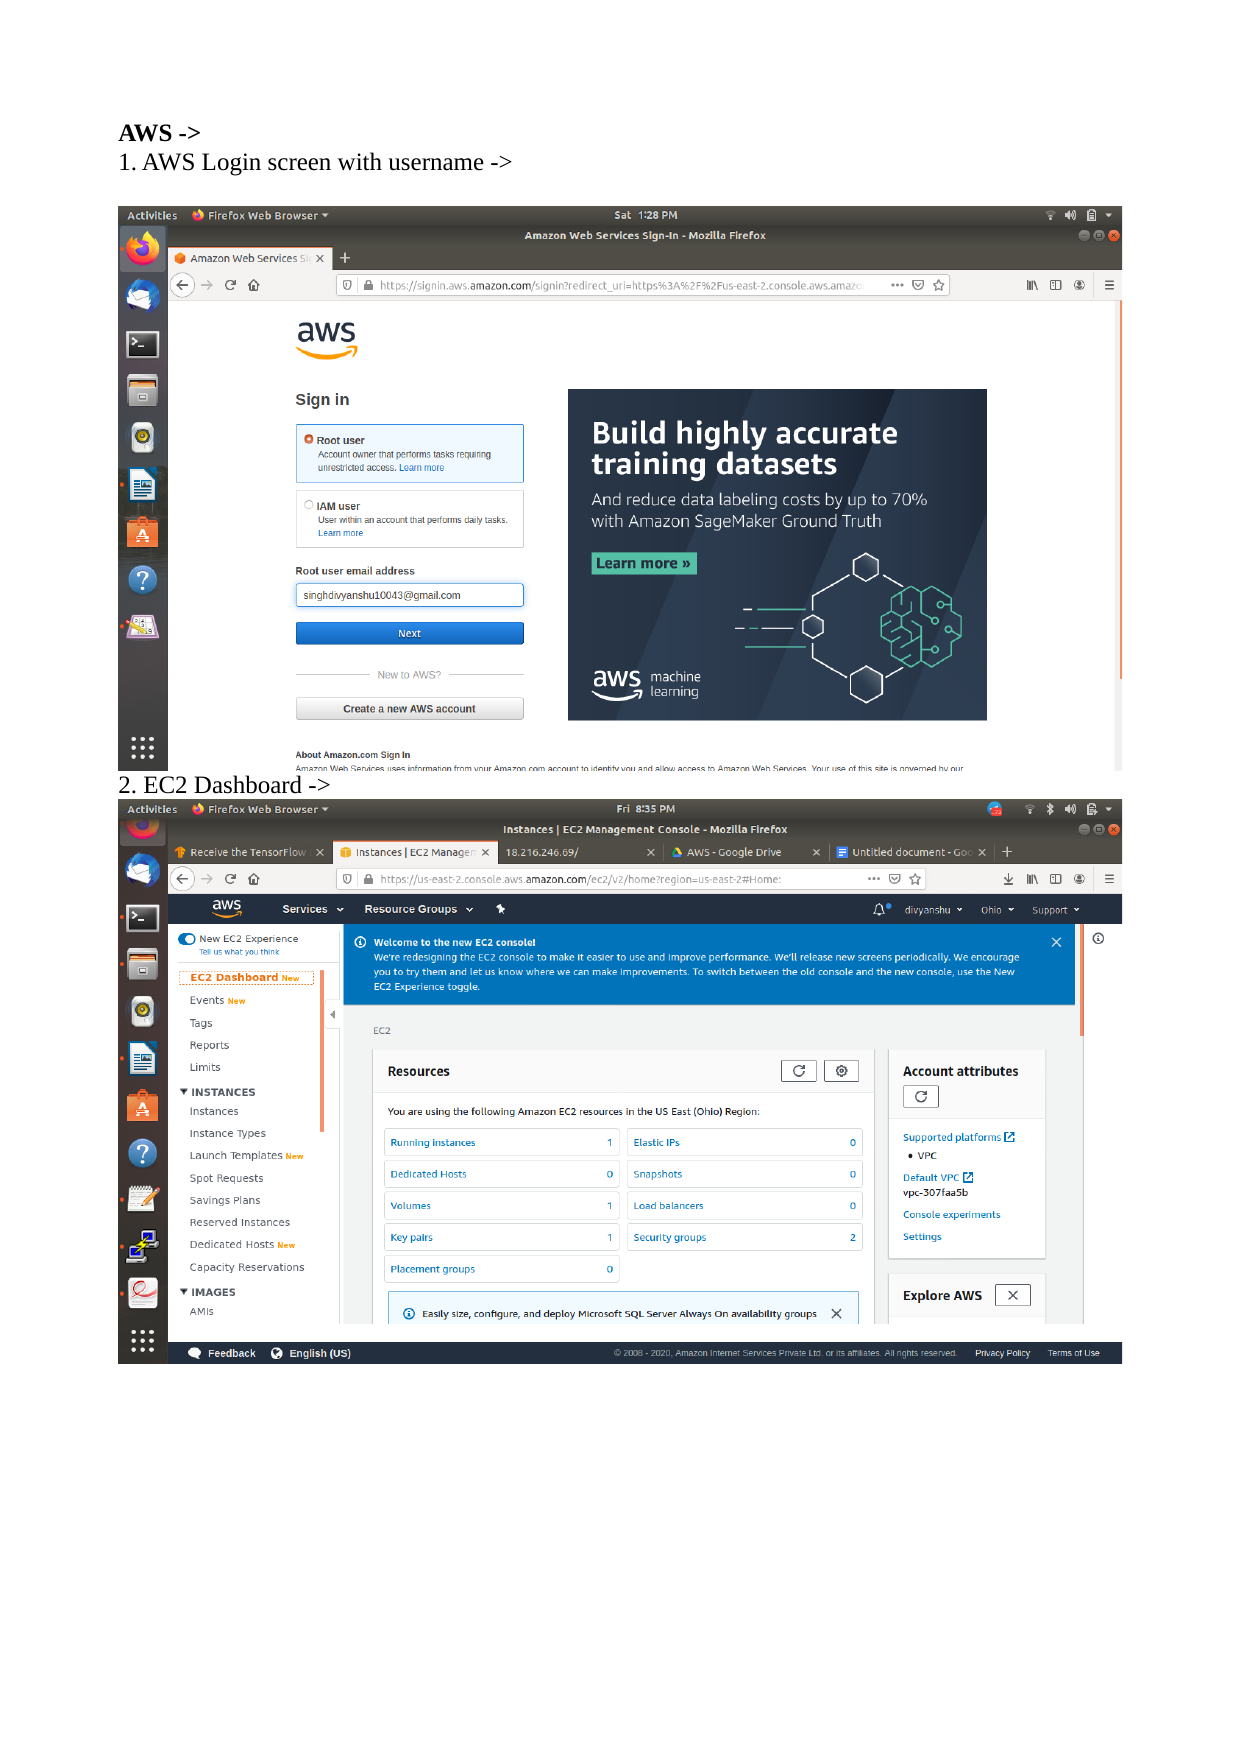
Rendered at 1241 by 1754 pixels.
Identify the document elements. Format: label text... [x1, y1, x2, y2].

text 1. AWS Login screen with username -> [118, 147, 1122, 176]
picture [118, 206, 1123, 771]
text 2. EC2 Dashboard -> [118, 771, 1122, 799]
text AWS -> [118, 118, 1122, 147]
picture [118, 799, 1123, 1364]
